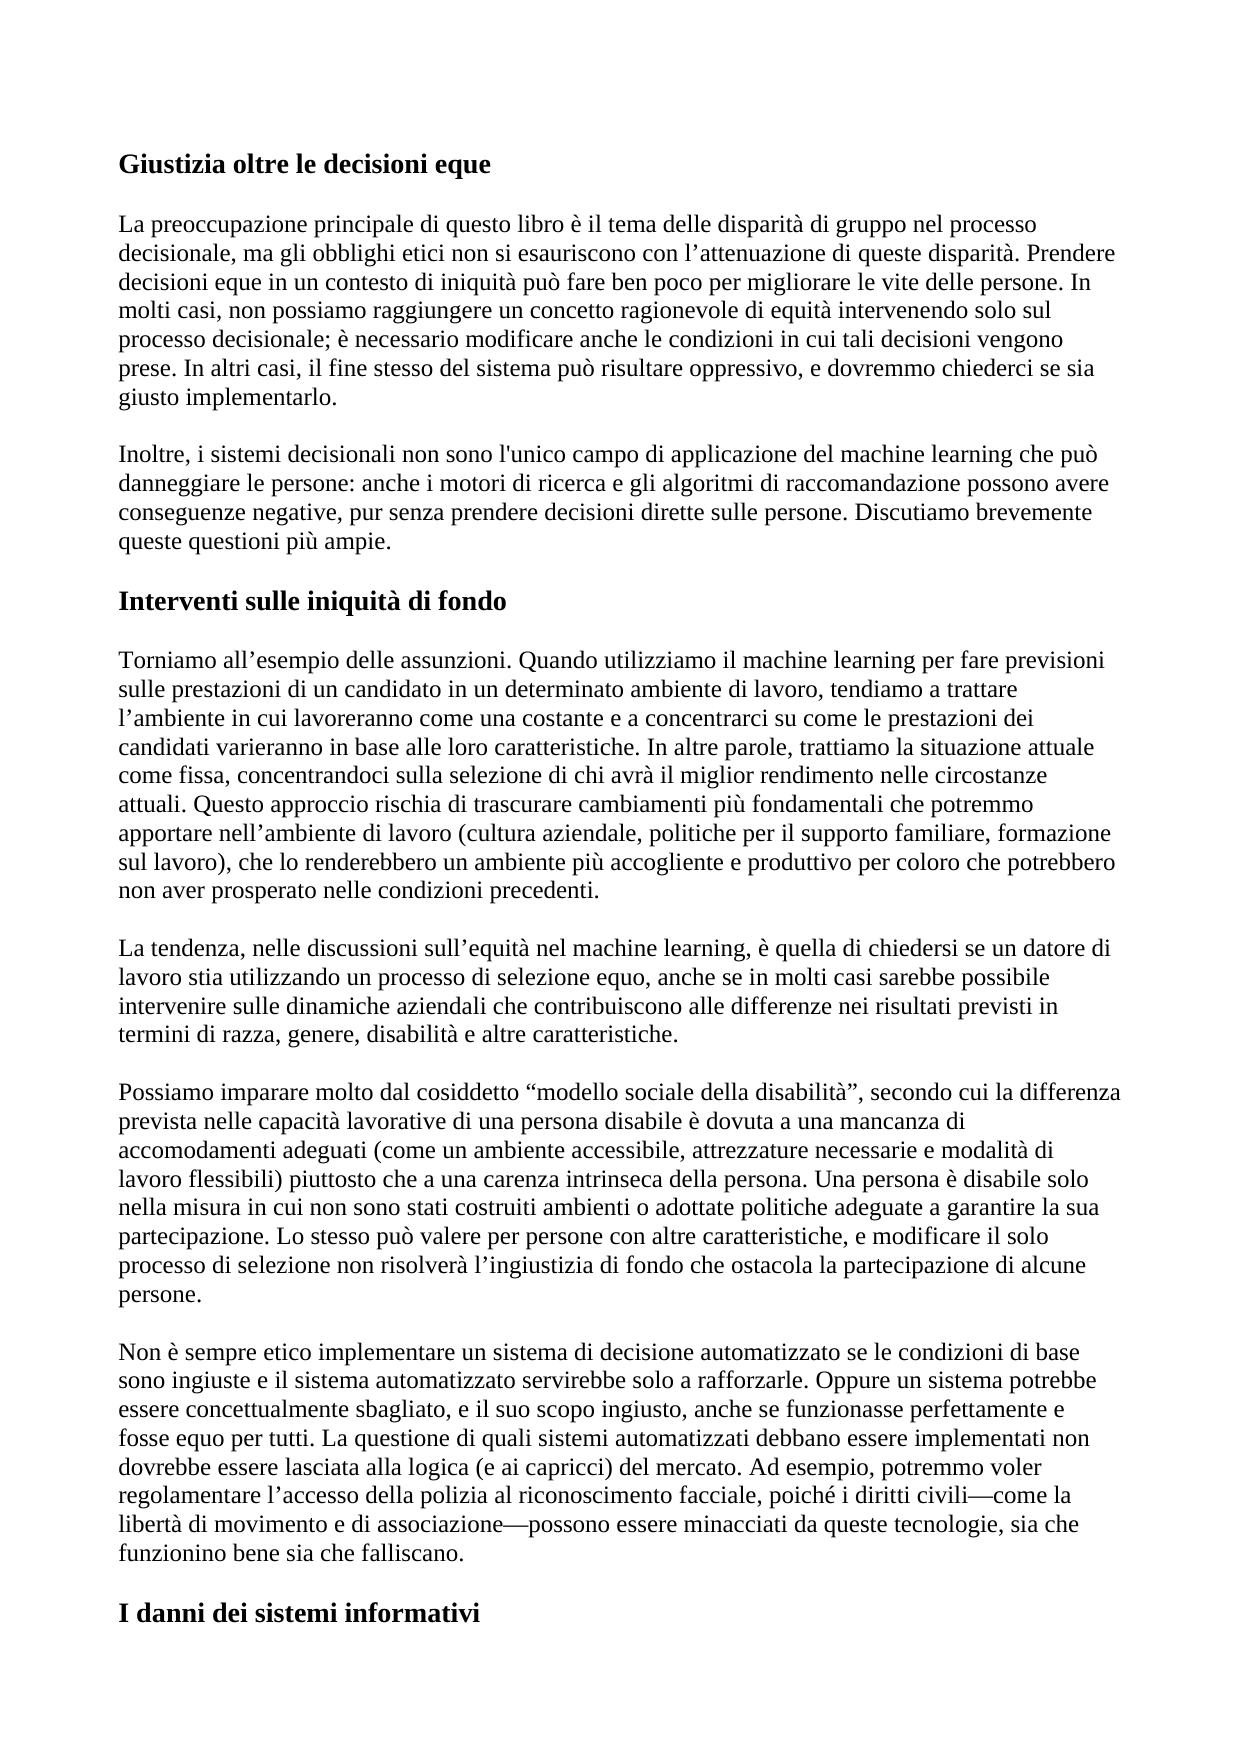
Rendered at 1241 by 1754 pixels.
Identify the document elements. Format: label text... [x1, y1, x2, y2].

subtitle Giustizia oltre le decisioni eque [118, 148, 1122, 180]
subtitle Interventi sulle iniquità di fondo [118, 584, 1122, 616]
text La tendenza, nelle discussioni sull’equità nel machine learning, è quella di chiedersi se un datore di lavoro stia utilizzando un processo di selezione equo, anche se in molti casi sarebbe possibile intervenire sulle dinamiche aziendali che contribuiscono alle differenze nei risultati previsti in termini di razza, genere, disabilità e altre caratteristiche. [118, 933, 1122, 1048]
text Torniamo all’esempio delle assunzioni. Quando utilizziamo il machine learning per fare previsioni sulle prestazioni di un candidato in un determinato ambiente di lavoro, tendiamo a trattare l’ambiente in cui lavoreranno come una costante e a concentrarci su come le prestazioni dei candidati varieranno in base alle loro caratteristiche. In altre parole, trattiamo la situazione attuale come fissa, concentrandoci sulla selezione di chi avrà il miglior rendimento nelle circostanze attuali. Questo approccio rischia di trascurare cambiamenti più fondamentali che potremmo apportare nell’ambiente di lavoro (cultura aziendale, politiche per il supporto familiare, formazione sul lavoro), che lo renderebbero un ambiente più accogliente e produttivo per coloro che potrebbero non aver prosperato nelle condizioni precedenti. [118, 645, 1122, 904]
text Inoltre, i sistemi decisionali non sono l'unico campo di applicazione del machine learning che può danneggiare le persone: anche i motori di ricerca e gli algoritmi di raccomandazione possono avere conseguenze negative, pur senza prendere decisioni dirette sulle persone. Discutiamo brevemente queste questioni più ampie. [118, 439, 1122, 554]
text La preoccupazione principale di questo libro è il tema delle disparità di gruppo nel processo decisionale, ma gli obblighi etici non si esauriscono con l’attenuazione di queste disparità. Prendere decisioni eque in un contesto di iniquità può fare ben poco per migliorare le vite delle persone. In molti casi, non possiamo raggiungere un concetto ragionevole di equità intervenendo solo sul processo decisionale; è necessario modificare anche le condizioni in cui tali decisioni vengono prese. In altri casi, il fine stesso del sistema può risultare oppressivo, e dovremmo chiederci se sia giusto implementarlo. [118, 209, 1122, 410]
text Non è sempre etico implementare un sistema di decisione automatizzato se le condizioni di base sono ingiuste e il sistema automatizzato servirebbe solo a rafforzarle. Oppure un sistema potrebbe essere concettualmente sbagliato, e il suo scopo ingiusto, anche se funzionasse perfettamente e fosse equo per tutti. La questione di quali sistemi automatizzati debbano essere implementati non dovrebbe essere lasciata alla logica (e ai capricci) del mercato. Ad esempio, potremmo voler regolamentare l’accesso della polizia al riconoscimento facciale, poiché i diritti civili—come la libertà di movimento e di associazione—possono essere minacciati da queste tecnologie, sia che funzionino bene sia che falliscano. [118, 1337, 1122, 1567]
text Possiamo imparare molto dal cosiddetto “modello sociale della disabilità”, secondo cui la differenza prevista nelle capacità lavorative di una persona disabile è dovuta a una mancanza di accomodamenti adeguati (come un ambiente accessibile, attrezzature necessarie e modalità di lavoro flessibili) piuttosto che a una carenza intrinseca della persona. Una persona è disabile solo nella misura in cui non sono stati costruiti ambienti o adottate politiche adeguate a garantire la sua partecipazione. Lo stesso può valere per persone con altre caratteristiche, e modificare il solo processo di selezione non risolverà l’ingiustizia di fondo che ostacola la partecipazione di alcune persone. [118, 1077, 1122, 1307]
subtitle I danni dei sistemi informativi [118, 1596, 1122, 1628]
